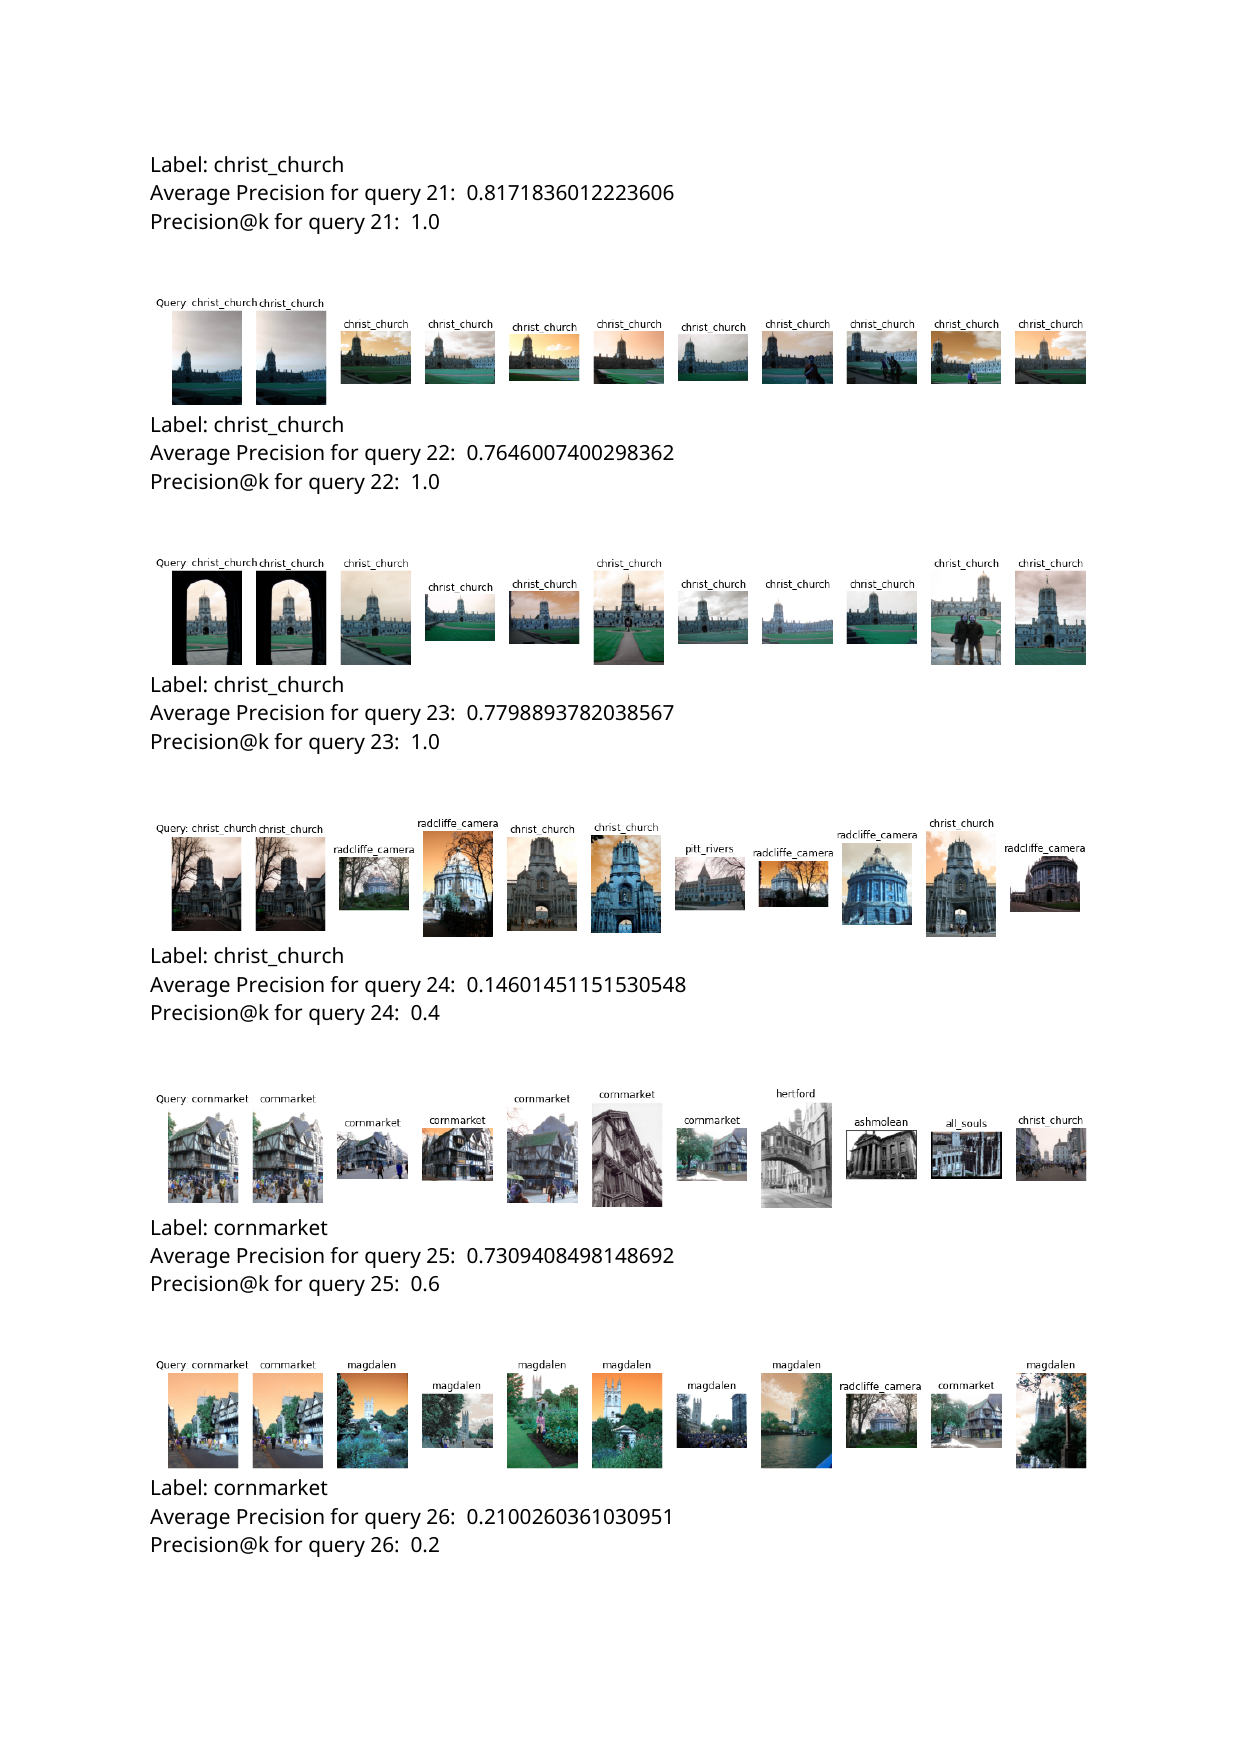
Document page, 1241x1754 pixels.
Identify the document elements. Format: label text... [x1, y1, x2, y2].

text Average Precision for query 23: 0.7798893782038567 [150, 698, 1090, 727]
text Precision@k for query 25: 0.6 [150, 1269, 1090, 1298]
picture [150, 292, 1091, 410]
text Precision@k for query 26: 0.2 [150, 1530, 1090, 1559]
text Average Precision for query 25: 0.7309408498148692 [150, 1241, 1090, 1269]
picture [150, 552, 1091, 670]
picture [150, 1355, 1091, 1474]
text Label: christ_church [150, 410, 1090, 438]
text Precision@k for query 21: 1.0 [150, 207, 1090, 235]
text Precision@k for query 24: 0.4 [150, 998, 1090, 1027]
picture [150, 812, 1091, 942]
text Precision@k for query 22: 1.0 [150, 467, 1090, 495]
text Precision@k for query 23: 1.0 [150, 727, 1090, 755]
text Label: christ_church [150, 150, 1090, 178]
text Label: cornmarket [150, 1213, 1090, 1241]
text Label: christ_church [150, 942, 1090, 970]
text Average Precision for query 22: 0.7646007400298362 [150, 438, 1090, 467]
text Average Precision for query 21: 0.8171836012223606 [150, 178, 1090, 207]
text Average Precision for query 26: 0.2100260361030951 [150, 1502, 1090, 1530]
text Label: cornmarket [150, 1474, 1090, 1502]
text Average Precision for query 24: 0.14601451151530548 [150, 970, 1090, 998]
picture [150, 1083, 1091, 1213]
text Label: christ_church [150, 670, 1090, 698]
